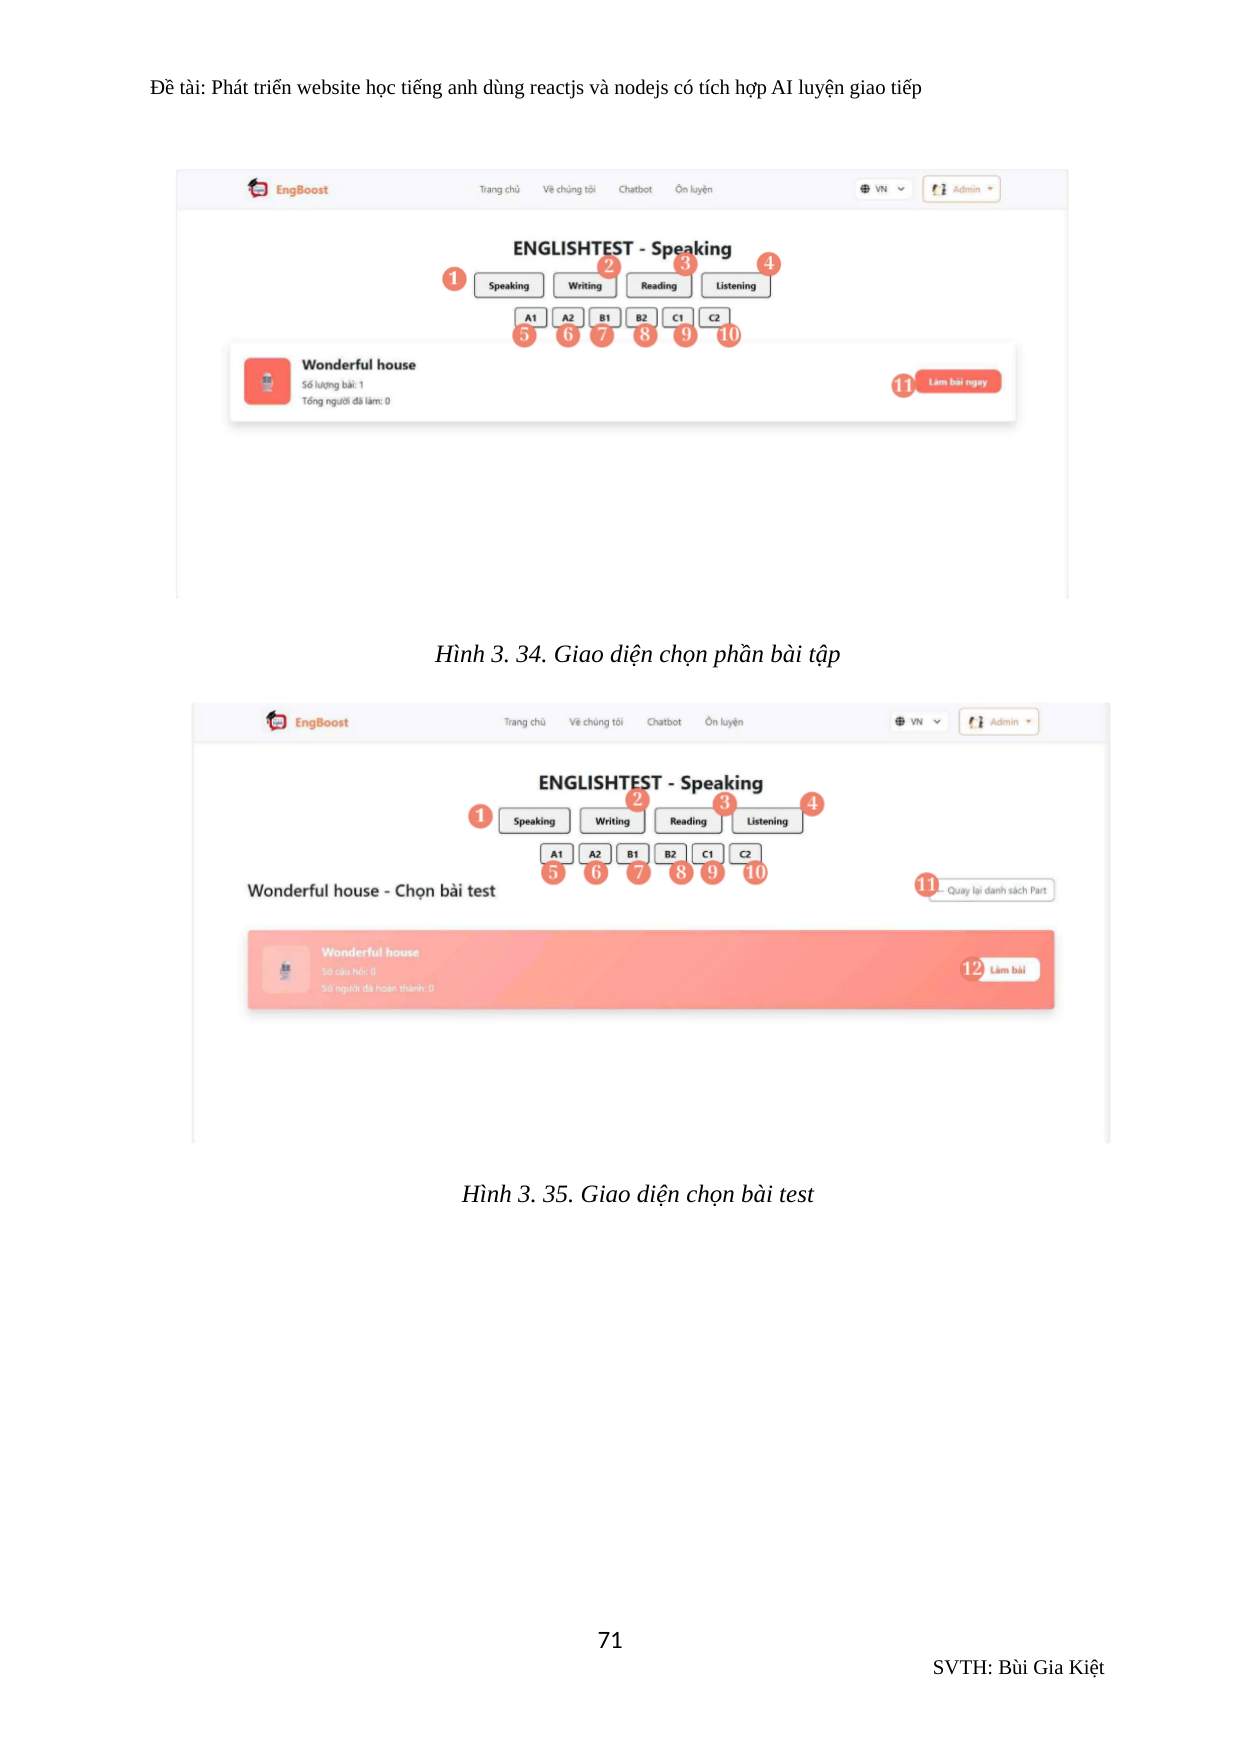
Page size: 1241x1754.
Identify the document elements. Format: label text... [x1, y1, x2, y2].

picture [187, 697, 1113, 1150]
text Hình 3. 34. Giao diện chọn phần bài tập [187, 639, 1090, 668]
picture [171, 163, 1069, 610]
text Hình 3. 35. Giao diện chọn bài test [187, 1179, 1090, 1208]
